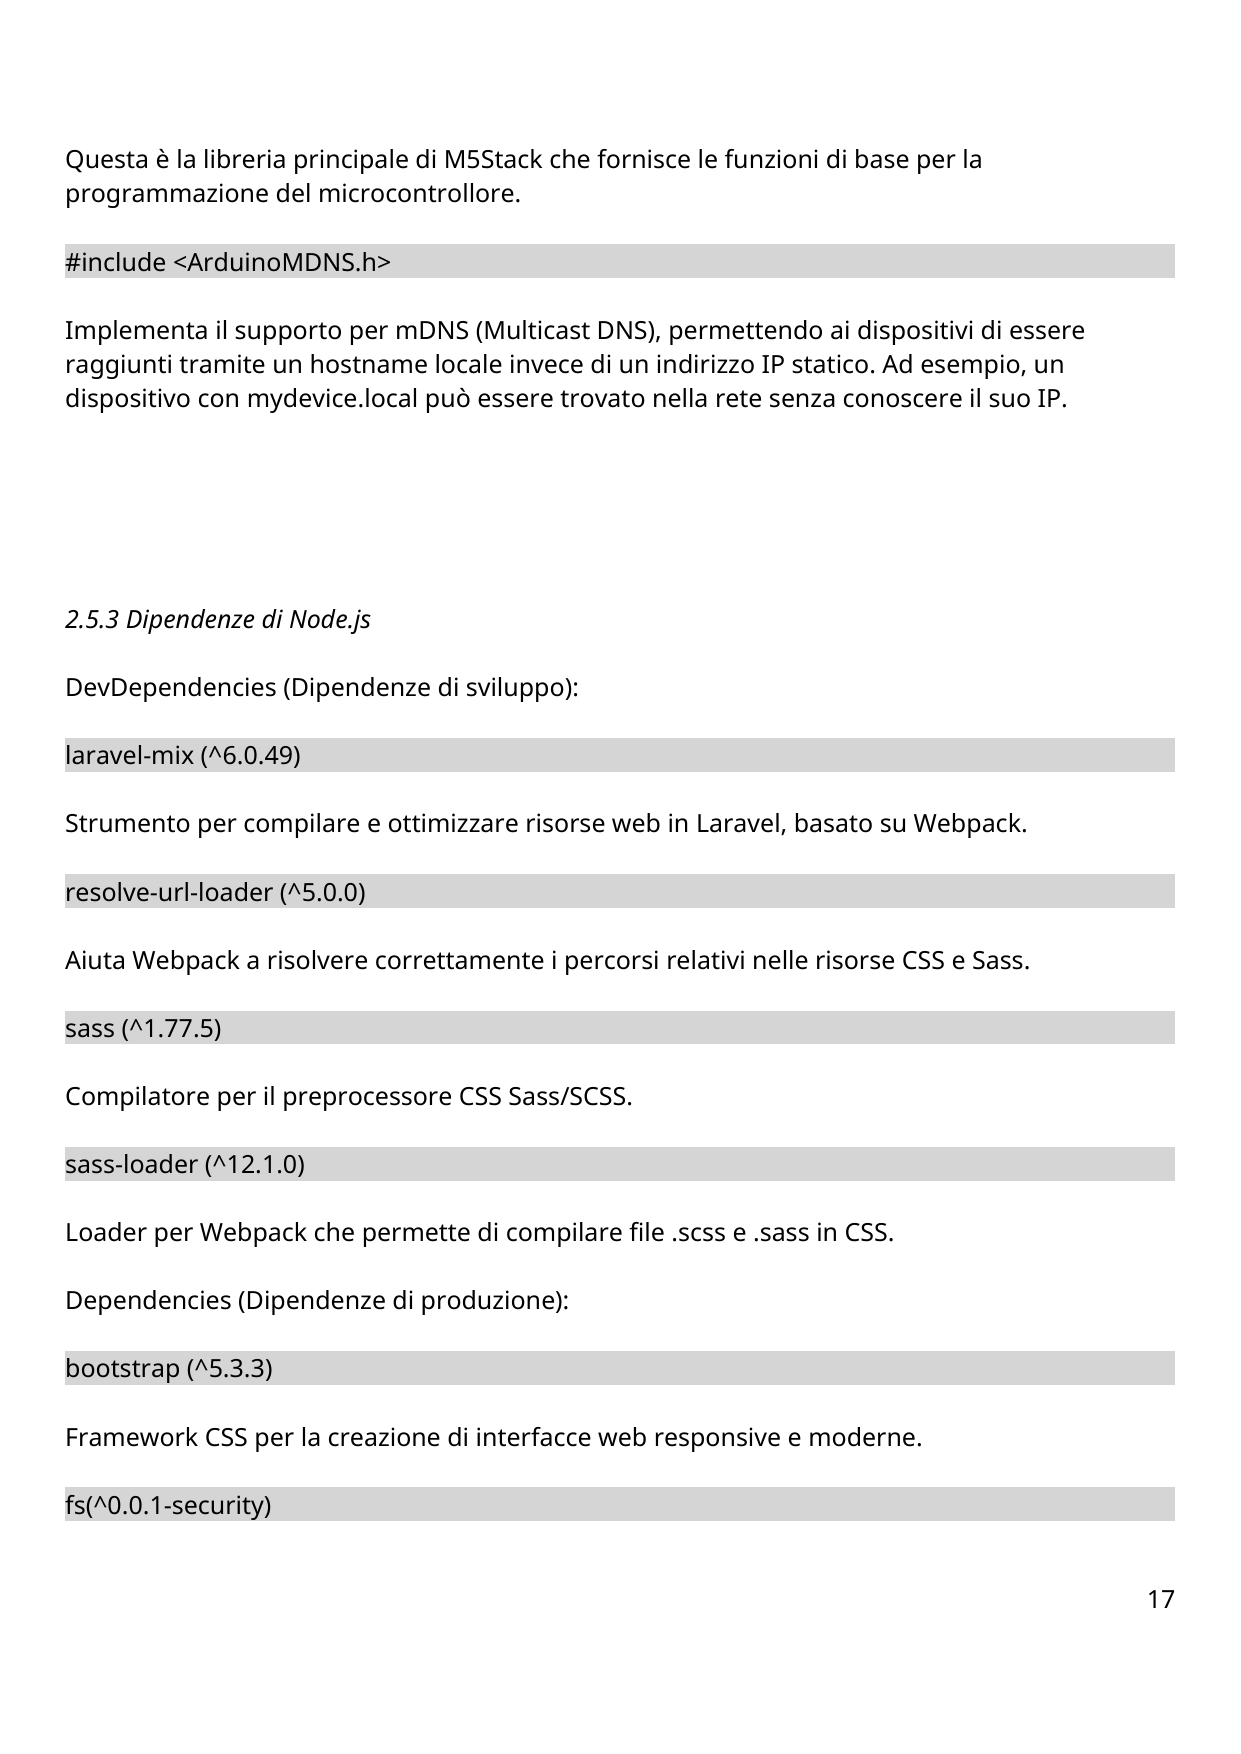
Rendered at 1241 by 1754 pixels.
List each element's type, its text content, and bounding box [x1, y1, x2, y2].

text Dependencies (Dipendenze di produzione): [65, 1283, 1175, 1317]
text fs(^0.0.1-security) [65, 1487, 1175, 1521]
text DevDependencies (Dipendenze di sviluppo): [65, 670, 1175, 704]
text Strumento per compilare e ottimizzare risorse web in Laravel, basato su Webpack. [65, 806, 1175, 840]
text Implementa il supporto per mDNS (Multicast DNS), permettendo ai dispositivi di essere raggiunti tramite un hostname locale invece di un indirizzo IP statico. Ad esempio, un dispositivo con mydevice.local può essere trovato nella rete senza conoscere il suo IP. [65, 312, 1175, 414]
text sass-loader (^12.1.0) [65, 1147, 1175, 1181]
text Compilatore per il preprocessore CSS Sass/SCSS. [65, 1079, 1175, 1113]
text Questa è la libreria principale di M5Stack che fornisce le funzioni di base per la programmazione del microcontrollore. [65, 142, 1175, 210]
text Aiuta Webpack a risolvere correttamente i percorsi relativi nelle risorse CSS e Sass. [65, 942, 1175, 976]
text laravel-mix (^6.0.49) [65, 738, 1175, 772]
text Loader per Webpack che permette di compilare file .scss e .sass in CSS. [65, 1215, 1175, 1249]
text #include <ArduinoMDNS.h> [65, 244, 1175, 278]
text sass (^1.77.5) [65, 1011, 1175, 1044]
text bootstrap (^5.3.3) [272, 1351, 1175, 1385]
text 2.5.3 Dipendenze di Node.js [65, 602, 1175, 636]
text Framework CSS per la creazione di interfacce web responsive e moderne. [65, 1419, 1175, 1453]
text resolve-url-loader (^5.0.0) [65, 874, 1175, 908]
